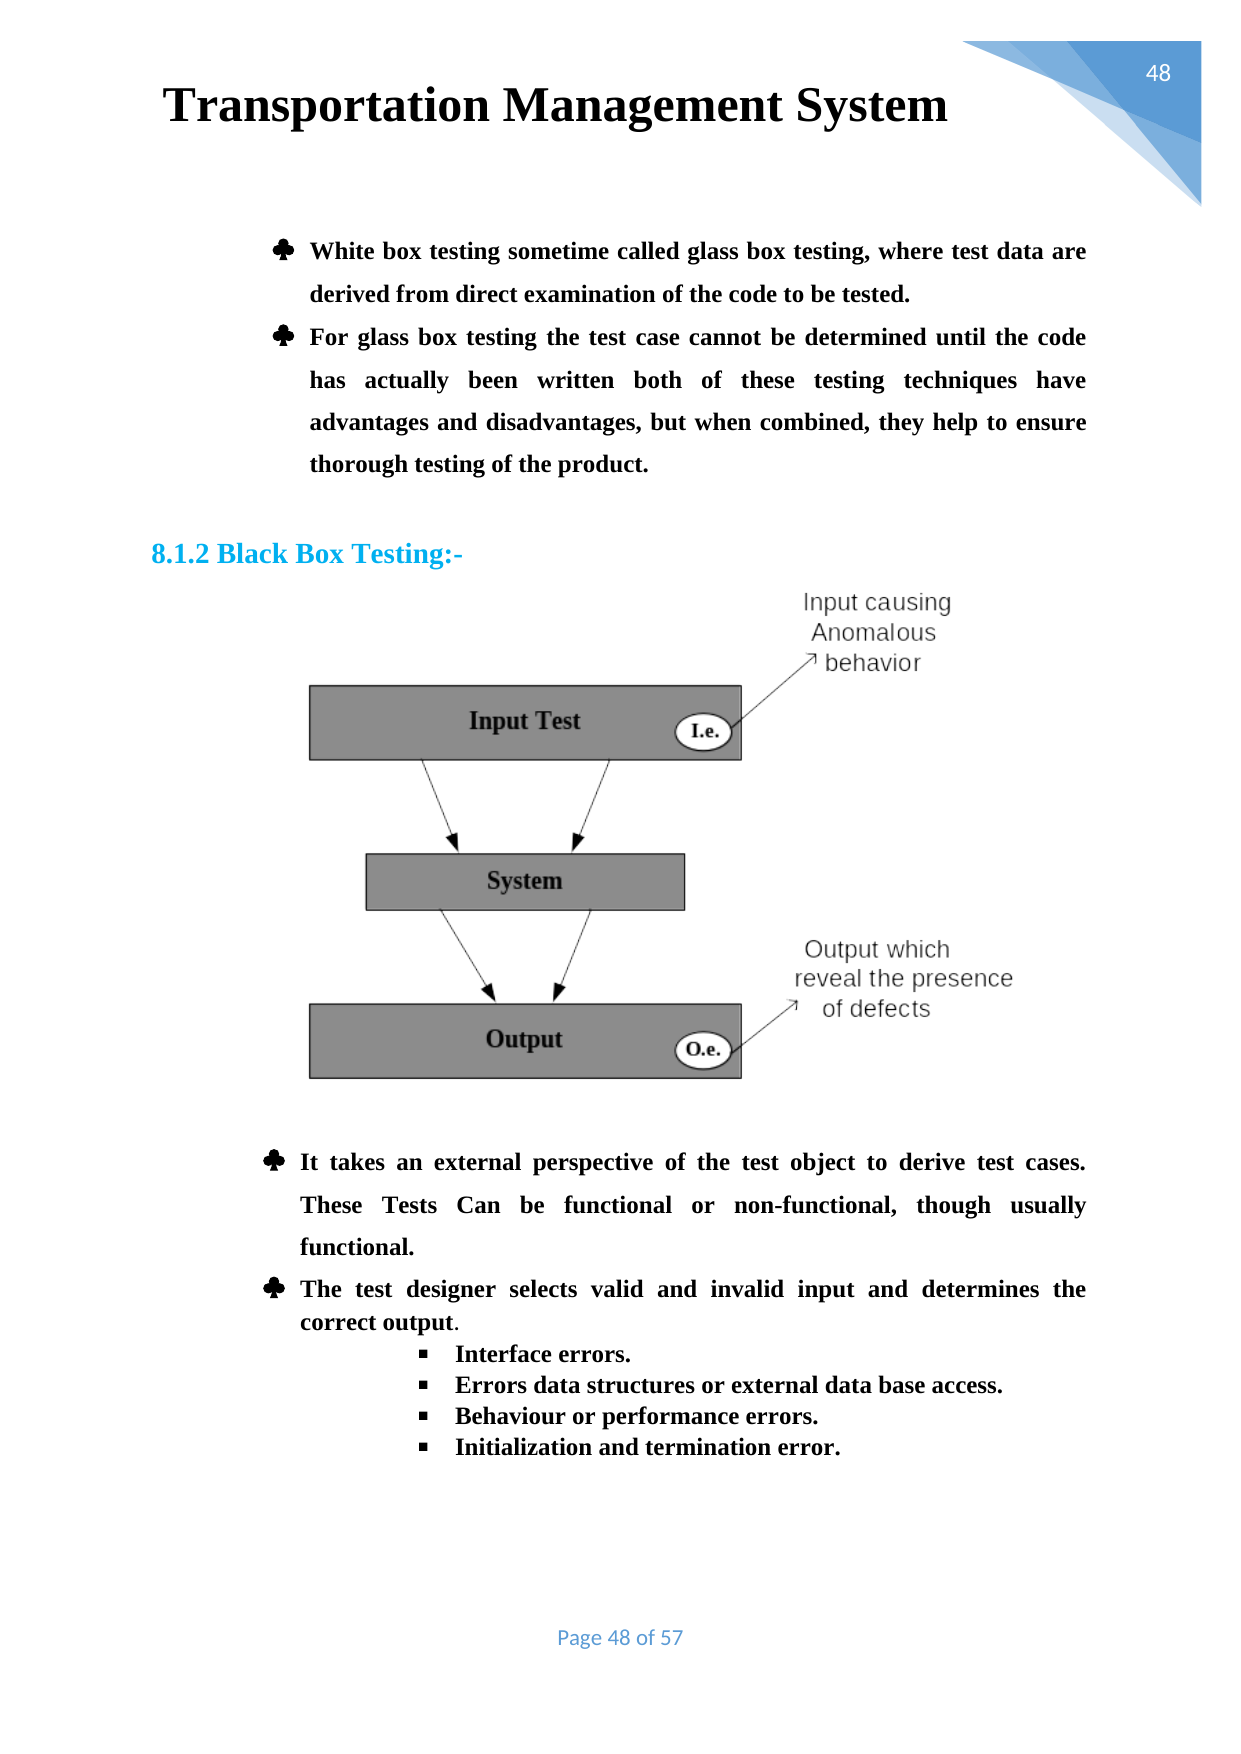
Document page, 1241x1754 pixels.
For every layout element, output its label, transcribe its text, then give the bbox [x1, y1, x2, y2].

subtitle 8.1.2 Black Box Testing:- [151, 537, 1090, 570]
list The test designer selects valid and invalid input and determines the correct output. [262, 1274, 1087, 1337]
list Behaviour or performance errors. [417, 1401, 1015, 1430]
list Initialization and termination error. [417, 1432, 1015, 1461]
list For glass box testing the test case cannot be determined until the code has actually been written both of these testing techniques have advantages and disadvantages, but when combined, they help to ensure thorough testing of the product. [272, 322, 1087, 477]
list White box testing sometime called glass box testing, where test data are derived from direct examination of the code to be tested. [272, 236, 1087, 308]
picture [962, 41, 1202, 207]
list Interface errors. [417, 1339, 1015, 1368]
list Errors data structures or external data base access. [417, 1370, 1015, 1399]
list It takes an external perspective of the test object to derive test cases. These Tests Can be functional or non-functional, though usually functional. [262, 1147, 1087, 1261]
